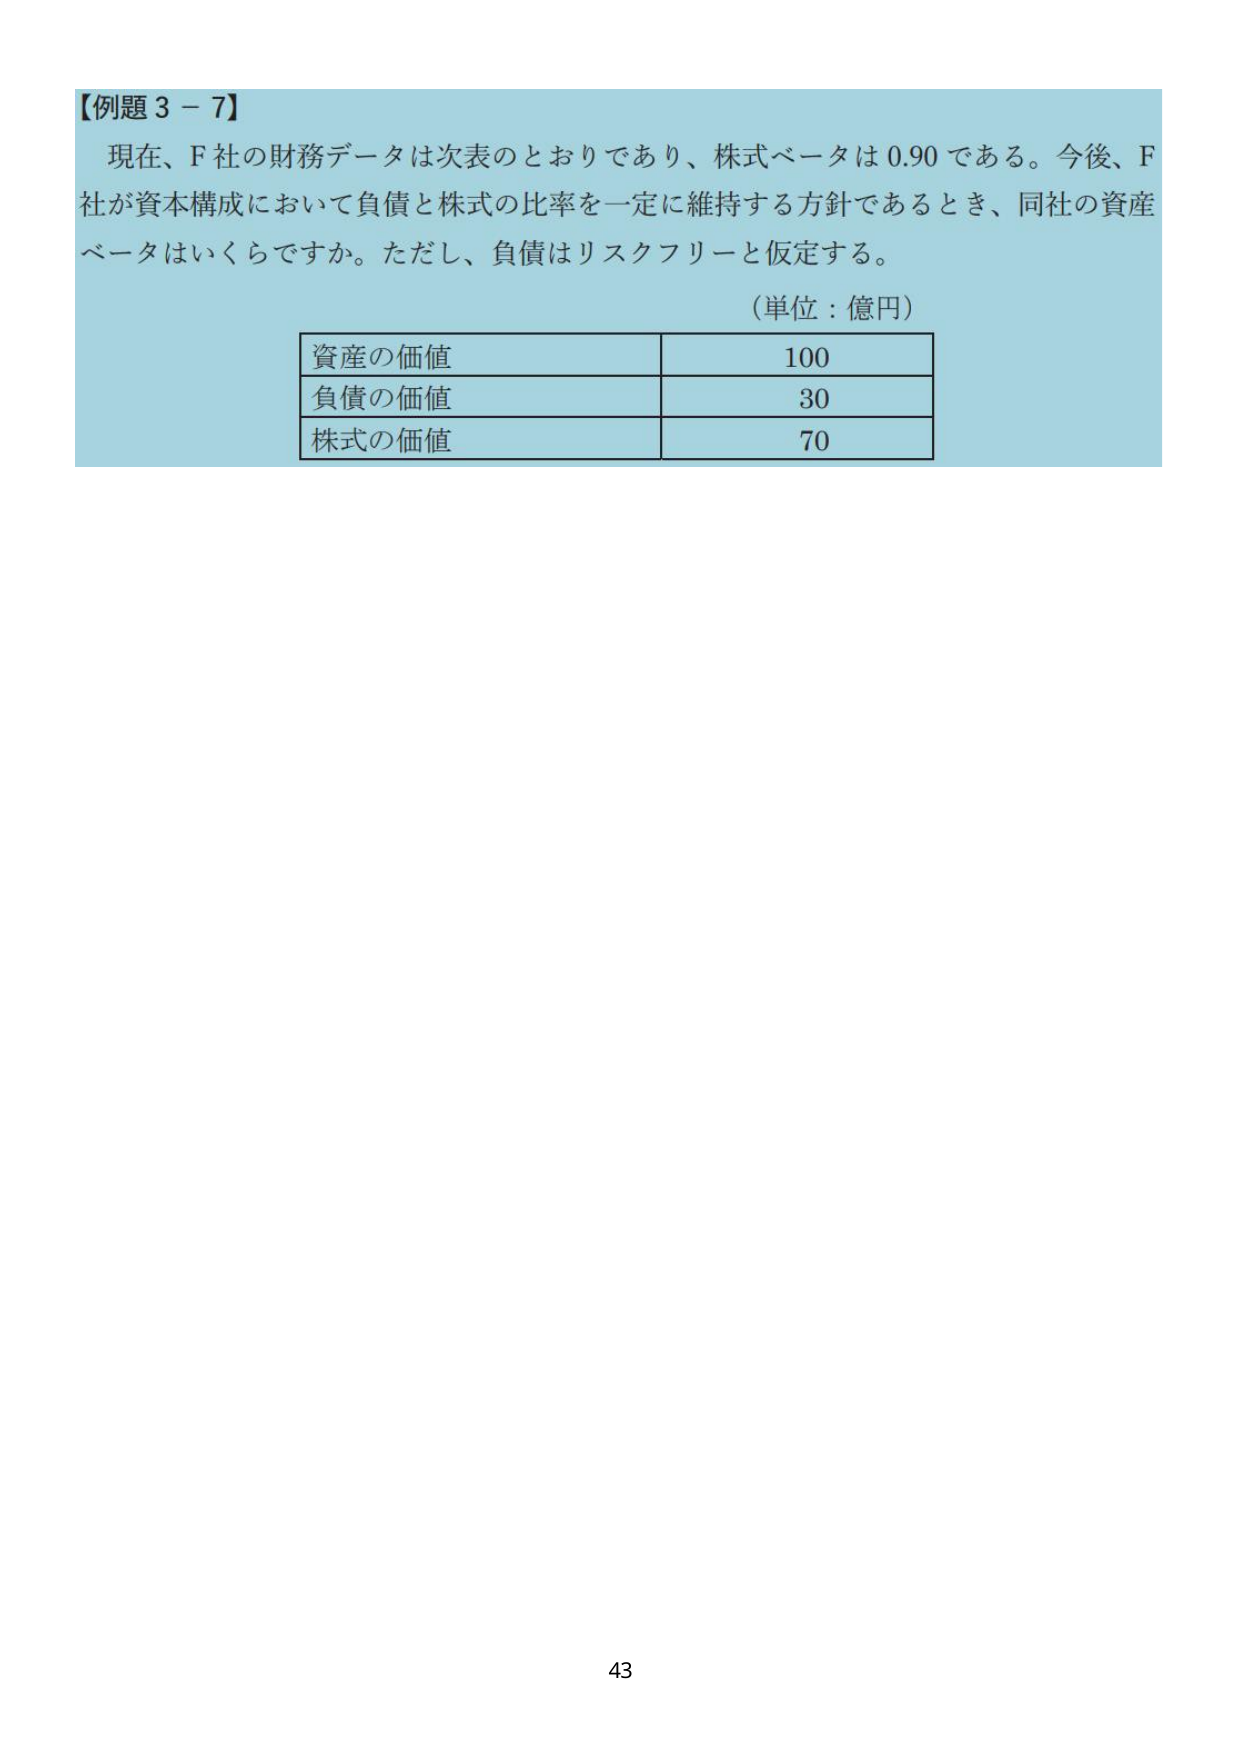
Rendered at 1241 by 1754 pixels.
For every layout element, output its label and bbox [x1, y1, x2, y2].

picture [75, 89, 1163, 467]
